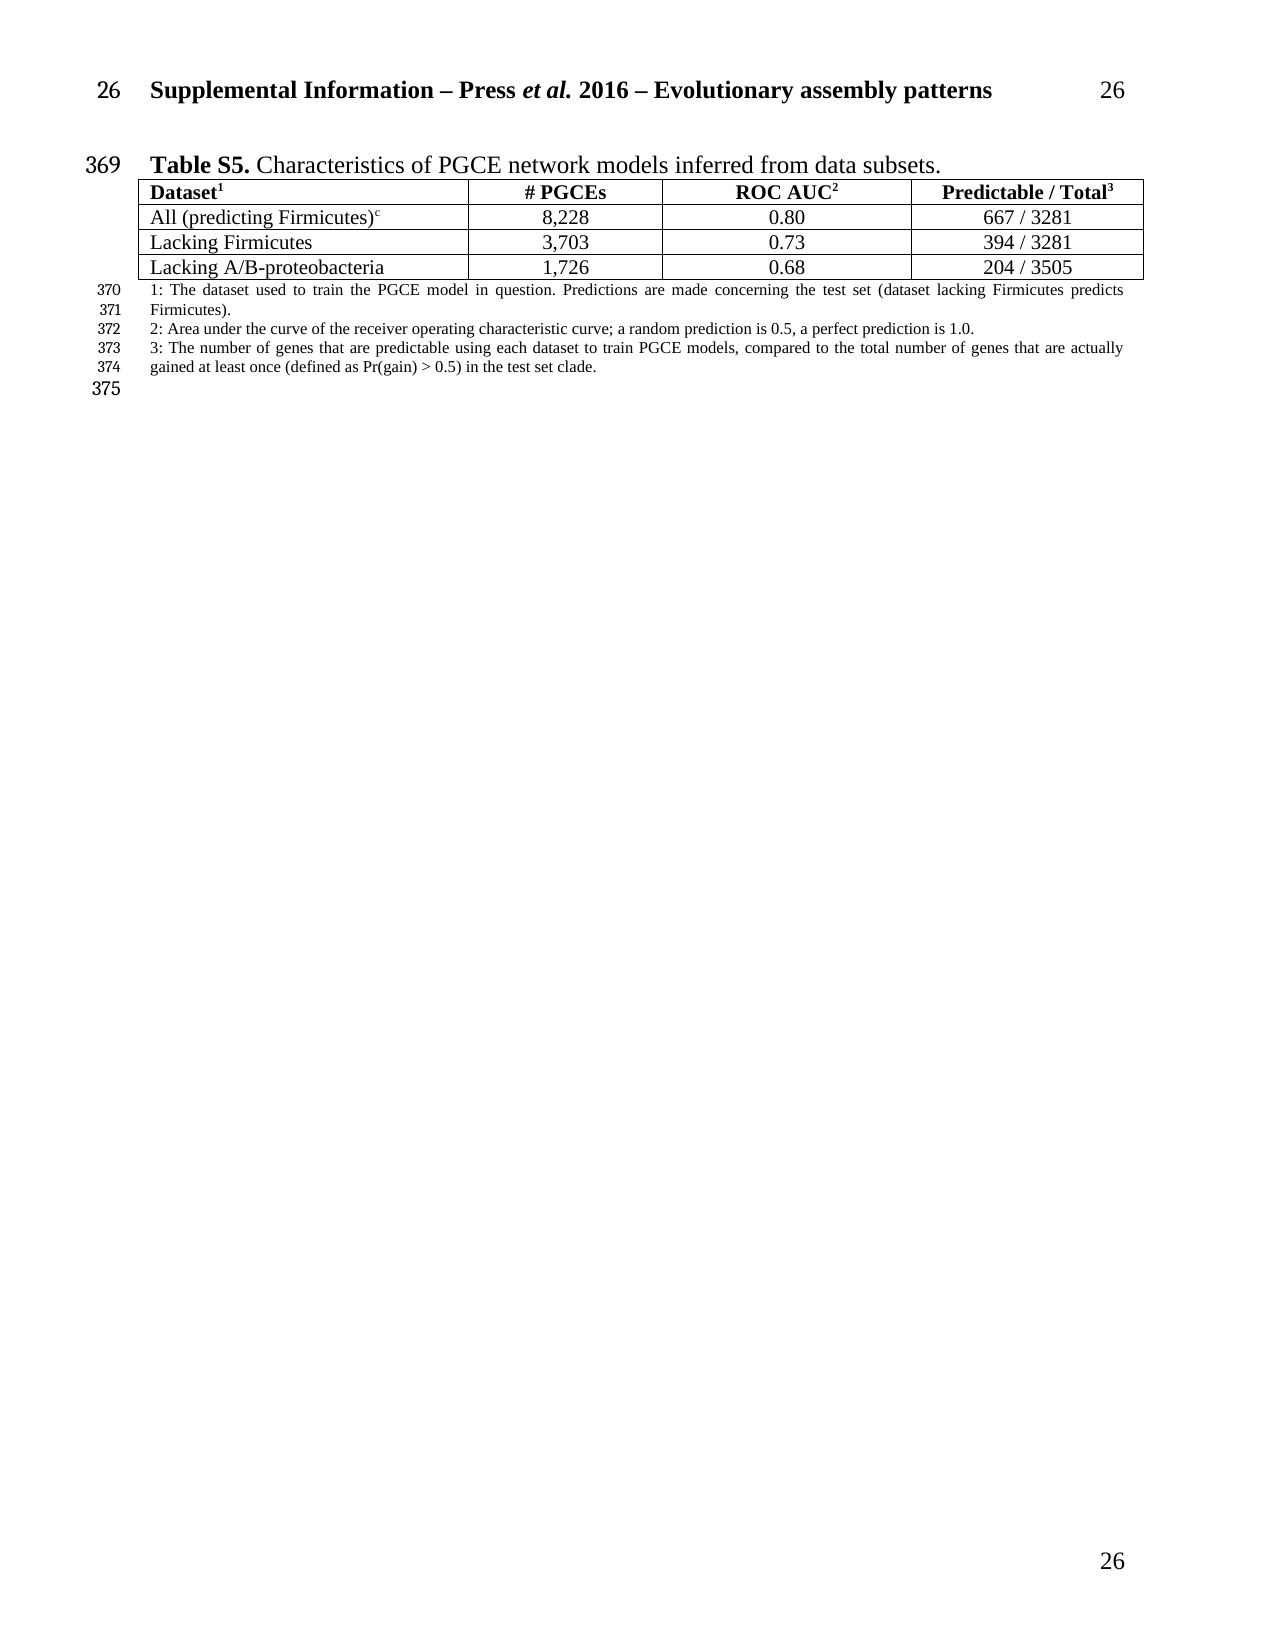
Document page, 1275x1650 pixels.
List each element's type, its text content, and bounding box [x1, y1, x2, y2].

table_header Predictable / Total3 [912, 180, 1143, 204]
table_cell 394 / 3281 [912, 230, 1143, 254]
table_header ROC AUC2 [663, 180, 911, 204]
table_cell 667 / 3281 [912, 205, 1143, 229]
table_cell 8,228 [469, 205, 662, 229]
text 3: The number of genes that are predictable using each dataset to train PGCE models, compared to the total number of genes that are actually gained at least once (defined as Pr(gain) > 0.5) in the test set clade. [150, 338, 1125, 376]
text 1: The dataset used to train the PGCE model in question. Predictions are made concerning the test set (dataset lacking Firmicutes predicts Firmicutes). [150, 280, 1125, 318]
table_cell 0.73 [663, 230, 911, 254]
text Table S5. Characteristics of PGCE network models inferred from data subsets. [150, 150, 1125, 179]
table_cell 0.80 [663, 205, 911, 229]
table_cell All (predicting Firmicutes)c [139, 205, 468, 229]
table_cell Lacking Firmicutes [139, 230, 468, 254]
table_cell 3,703 [469, 230, 662, 254]
table_header Dataset1 [139, 180, 468, 204]
table_cell 204 / 3505 [912, 255, 1143, 279]
table_cell Lacking A/B-proteobacteria [139, 255, 468, 279]
table_cell 0.68 [663, 255, 911, 279]
table_cell 1,726 [469, 255, 662, 279]
table_header # PGCEs [469, 180, 662, 204]
text 2: Area under the curve of the receiver operating characteristic curve; a random prediction is 0.5, a perfect prediction is 1.0. [150, 318, 1125, 338]
